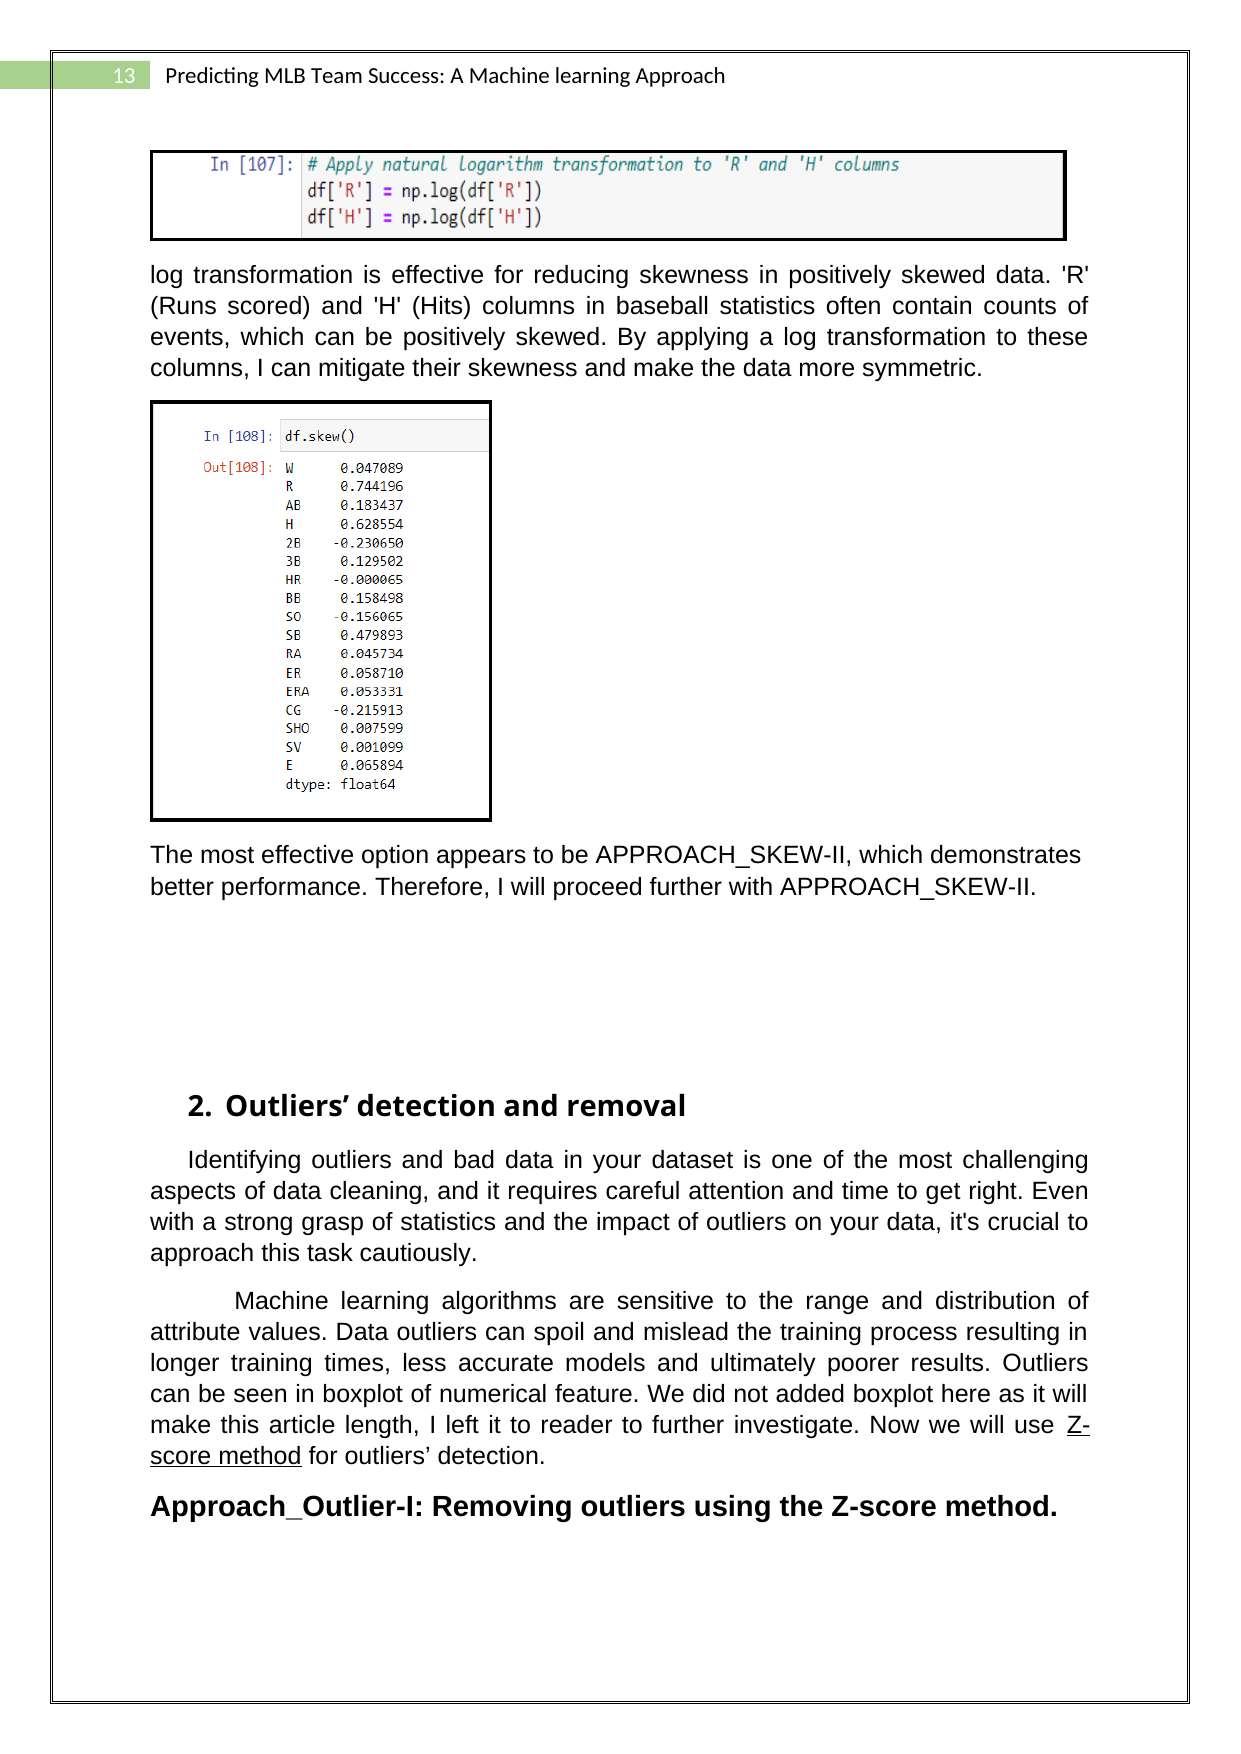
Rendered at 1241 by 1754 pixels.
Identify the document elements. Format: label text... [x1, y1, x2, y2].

subtitle Approach_Outlier-I: Removing outliers using the Z-score method. [150, 1489, 1090, 1522]
text Identifying outliers and bad data in your dataset is one of the most challenging aspects of data cleaning, and it requires careful attention and time to get right. Even with a strong grasp of statistics and the impact of outliers on your data, it's crucial to approach this task cautiously. [150, 1145, 1090, 1267]
list Outliers’ detection and removal [187, 1086, 1090, 1125]
picture [153, 404, 489, 818]
text Machine learning algorithms are sensitive to the range and distribution of attribute values. Data outliers can spoil and mislead the training process resulting in longer training times, less accurate models and ultimately poorer results. Outliers can be seen in boxplot of numerical feature. We did not added boxplot here as it will make this article length, I left it to reader to further investigate. Now we will use Z-score method for outliers’ detection. [150, 1286, 1090, 1470]
text log transformation is effective for reducing skewness in positively skewed data. 'R' (Runs scored) and 'H' (Hits) columns in baseball statistics often contain counts of events, which can be positively skewed. By applying a log transformation to these columns, I can mitigate their skewness and make the data more symmetric. [150, 350, 1090, 381]
picture [153, 153, 1063, 238]
text The most effective option appears to be APPROACH_SKEW-II, which demonstrates better performance. Therefore, I will proceed further with APPROACH_SKEW-II. [150, 840, 1090, 900]
